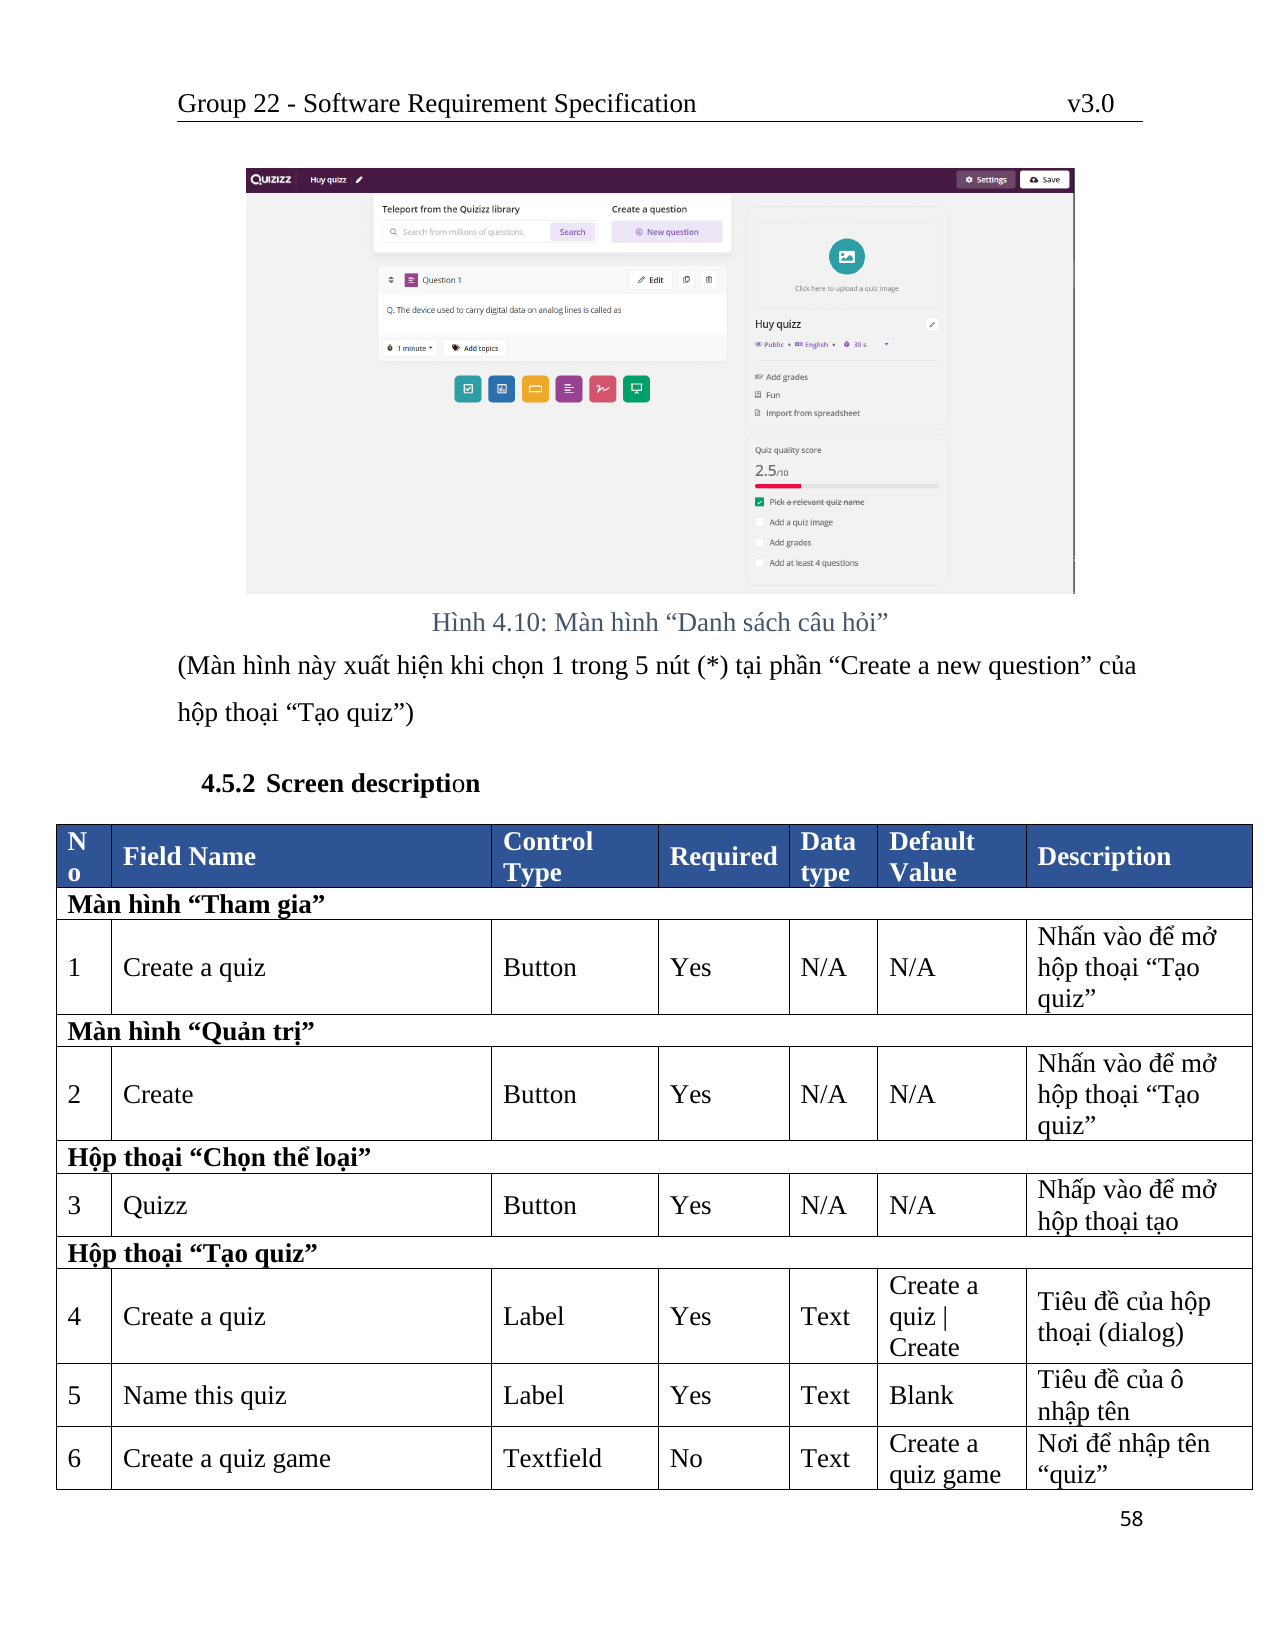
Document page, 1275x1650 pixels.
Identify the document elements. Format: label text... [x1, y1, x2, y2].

table_cell Yes [659, 1364, 789, 1426]
table_cell Yes [659, 1174, 789, 1236]
table_cell Nhấp vào để mở hộp thoại tạo [1027, 1174, 1252, 1236]
table_cell Label [492, 1269, 658, 1363]
table_cell Create a quiz | Create [878, 1269, 1026, 1363]
table_cell Yes [659, 920, 789, 1014]
table_header Description [1027, 825, 1252, 887]
table_cell Create a quiz game [878, 1427, 1026, 1489]
table_cell N/A [790, 1174, 877, 1236]
table_cell Hộp thoại “Chọn thể loại” [57, 1141, 1252, 1173]
table_cell Quizz [112, 1174, 491, 1236]
table_cell 3 [57, 1174, 111, 1236]
table_cell Nhấn vào để mở hộp thoại “Tạo quiz” [1027, 1047, 1252, 1140]
table_header No [57, 825, 111, 887]
table_cell Tiêu đề của hộp thoại (dialog) [1027, 1269, 1252, 1363]
table_cell Button [492, 920, 658, 1014]
table_cell N/A [878, 1047, 1026, 1140]
table_cell Nhấn vào để mở hộp thoại “Tạo quiz” [1027, 920, 1252, 1014]
table_cell Màn hình “Quản trị” [57, 1015, 1252, 1046]
table_header Control Type [492, 825, 658, 887]
table_cell N/A [878, 1174, 1026, 1236]
table_cell Nơi để nhập tên “quiz” [1027, 1427, 1252, 1489]
table_cell N/A [790, 1047, 877, 1140]
table_cell 1 [57, 920, 111, 1014]
table_cell Button [492, 1047, 658, 1140]
table_cell 6 [57, 1427, 111, 1489]
table_cell 5 [57, 1364, 111, 1426]
table_cell Tiêu đề của ô nhập tên [1027, 1364, 1252, 1426]
table_cell Label [492, 1364, 658, 1426]
table_cell 4 [57, 1269, 111, 1363]
table_cell Create a quiz [112, 1269, 491, 1363]
table_cell Create [112, 1047, 491, 1140]
table_cell Hộp thoại “Tạo quiz” [57, 1237, 1252, 1268]
table_cell Text [790, 1427, 877, 1489]
table_header Data type [790, 825, 877, 887]
table_header Field Name [112, 825, 491, 887]
list Screen description [228, 768, 1143, 799]
table_cell No [659, 1427, 789, 1489]
table_cell Yes [659, 1269, 789, 1363]
table_header Required [659, 825, 789, 887]
picture [246, 168, 1075, 594]
table_cell Name this quiz [112, 1364, 491, 1426]
table_cell Màn hình “Tham gia” [57, 888, 1252, 919]
table_cell Textfield [492, 1427, 658, 1489]
table_cell Create a quiz game [112, 1427, 491, 1489]
table_cell Text [790, 1269, 877, 1363]
table_cell Yes [659, 1047, 789, 1140]
text (Màn hình này xuất hiện khi chọn 1 trong 5 nút (*) tại phần “Create a new question” của hộp thoại “Tạo quiz”) [177, 649, 1143, 727]
table_cell Blank [878, 1364, 1026, 1426]
text Hình 4.10: Màn hình “Danh sách câu hỏi” [177, 606, 1143, 637]
table_cell Button [492, 1174, 658, 1236]
table_cell 2 [57, 1047, 111, 1140]
table_cell N/A [878, 920, 1026, 1014]
table_header Default Value [878, 825, 1026, 887]
table_cell Create a quiz [112, 920, 491, 1014]
table_cell Text [790, 1364, 877, 1426]
table_cell N/A [790, 920, 877, 1014]
